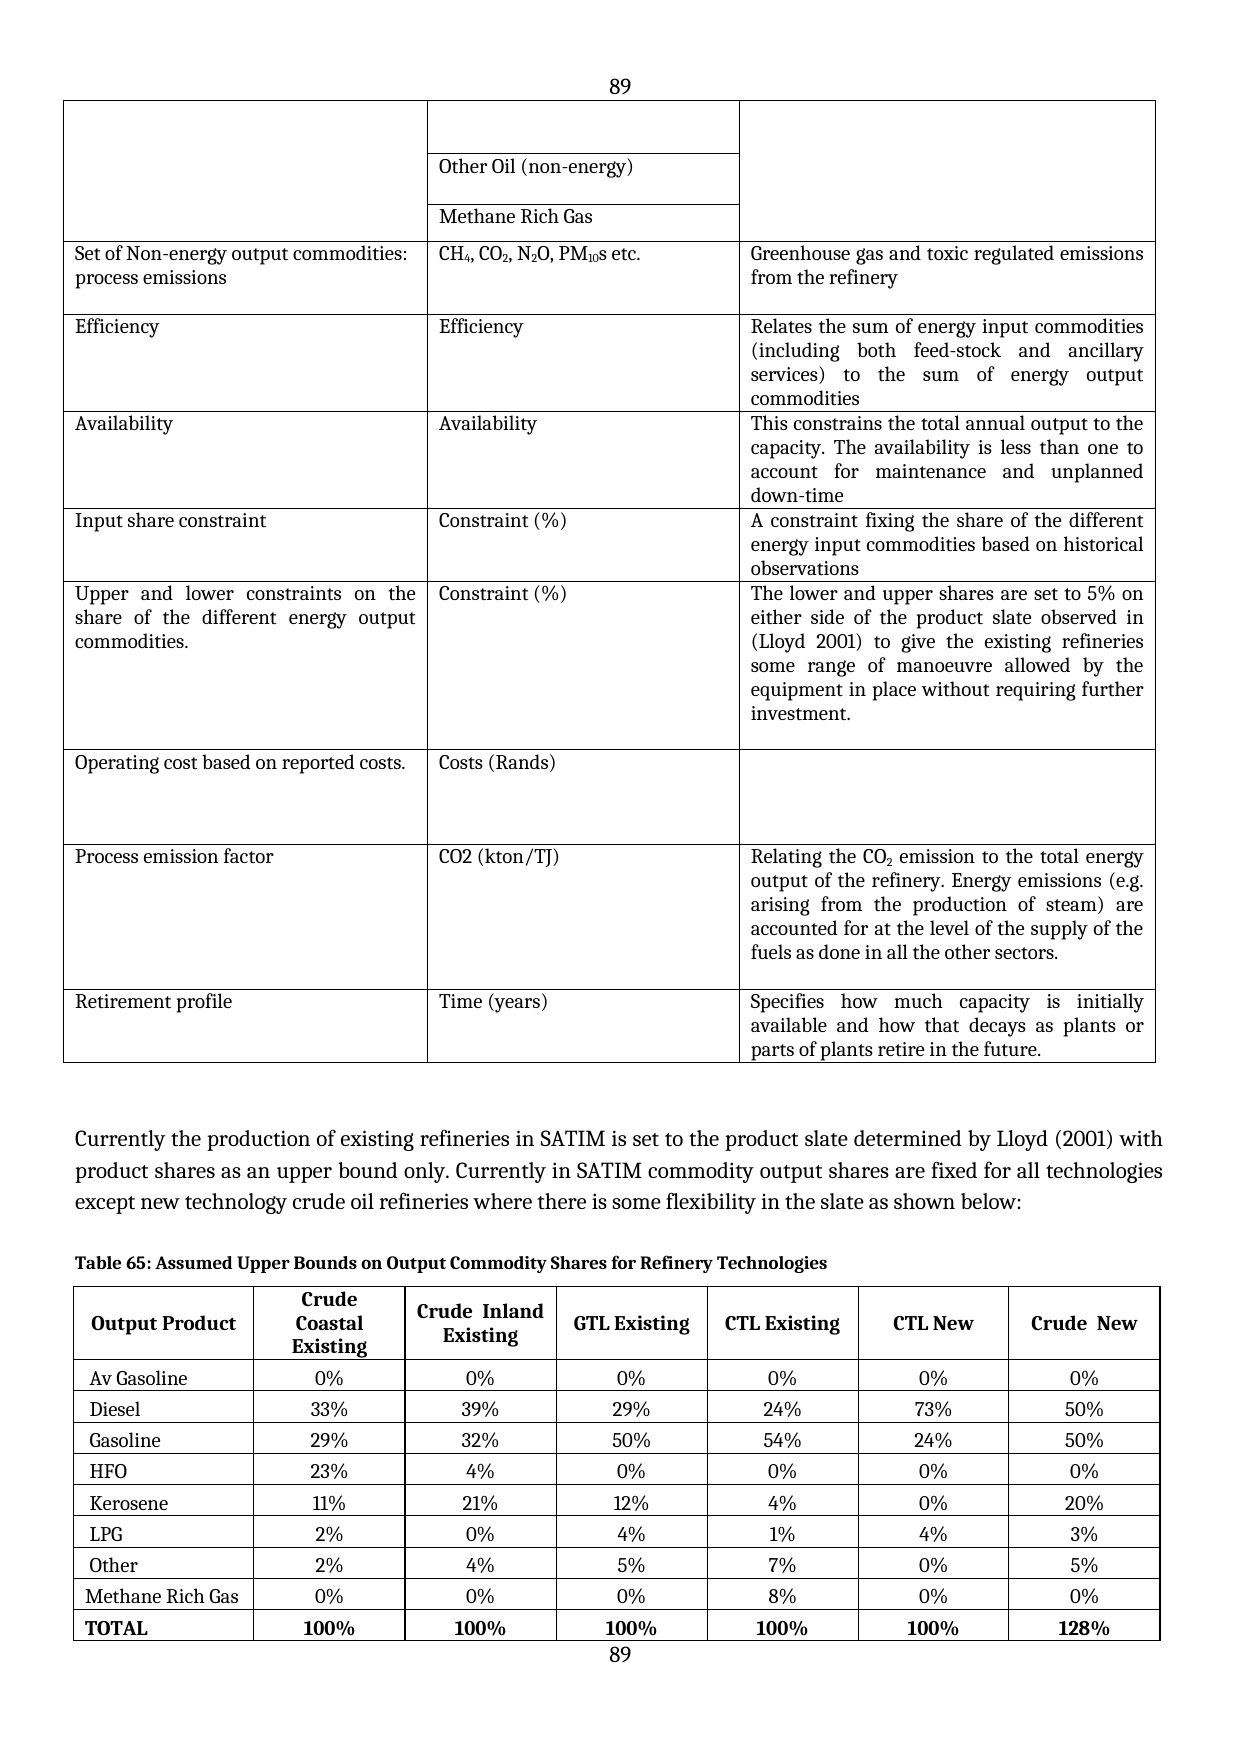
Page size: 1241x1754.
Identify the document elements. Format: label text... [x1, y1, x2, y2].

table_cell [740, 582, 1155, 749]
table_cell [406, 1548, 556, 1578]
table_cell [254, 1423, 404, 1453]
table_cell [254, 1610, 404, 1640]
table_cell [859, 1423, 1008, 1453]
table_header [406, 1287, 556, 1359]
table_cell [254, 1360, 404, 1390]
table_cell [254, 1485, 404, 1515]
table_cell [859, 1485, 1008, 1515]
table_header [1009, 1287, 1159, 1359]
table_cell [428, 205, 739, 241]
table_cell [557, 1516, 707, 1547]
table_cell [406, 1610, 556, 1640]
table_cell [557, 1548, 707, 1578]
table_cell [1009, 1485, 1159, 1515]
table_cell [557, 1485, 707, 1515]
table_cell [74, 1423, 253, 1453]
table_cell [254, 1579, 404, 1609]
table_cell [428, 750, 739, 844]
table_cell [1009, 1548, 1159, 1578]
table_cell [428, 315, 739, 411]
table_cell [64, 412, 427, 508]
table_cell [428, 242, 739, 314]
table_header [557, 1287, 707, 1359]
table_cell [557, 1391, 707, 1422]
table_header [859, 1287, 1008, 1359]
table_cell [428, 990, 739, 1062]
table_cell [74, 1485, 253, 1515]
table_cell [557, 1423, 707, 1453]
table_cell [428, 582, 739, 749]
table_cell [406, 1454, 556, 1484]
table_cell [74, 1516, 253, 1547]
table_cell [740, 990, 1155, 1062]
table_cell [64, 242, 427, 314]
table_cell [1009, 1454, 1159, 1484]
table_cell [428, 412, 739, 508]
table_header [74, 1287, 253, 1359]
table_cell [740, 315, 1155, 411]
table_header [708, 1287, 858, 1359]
text Currently the production of existing refineries in SATIM is set to the product slate determined by Lloyd (2001) with product shares as an upper bound only. Currently in SATIM commodity output shares are fixed for all technologies except new technology crude oil refineries where there is some flexibility in the slate as shown below: [75, 1126, 1165, 1215]
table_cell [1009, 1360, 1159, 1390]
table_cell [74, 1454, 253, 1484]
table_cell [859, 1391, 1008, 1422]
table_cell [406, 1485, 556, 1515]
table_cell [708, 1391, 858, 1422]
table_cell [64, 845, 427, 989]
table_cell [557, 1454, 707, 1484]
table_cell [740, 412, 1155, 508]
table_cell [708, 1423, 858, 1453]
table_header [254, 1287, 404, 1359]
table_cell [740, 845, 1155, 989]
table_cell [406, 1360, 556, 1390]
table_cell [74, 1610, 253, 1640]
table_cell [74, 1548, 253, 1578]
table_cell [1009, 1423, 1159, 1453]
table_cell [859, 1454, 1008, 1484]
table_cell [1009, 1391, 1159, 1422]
text Table 65: Assumed Upper Bounds on Output Commodity Shares for Refinery Technologies [75, 1252, 1165, 1274]
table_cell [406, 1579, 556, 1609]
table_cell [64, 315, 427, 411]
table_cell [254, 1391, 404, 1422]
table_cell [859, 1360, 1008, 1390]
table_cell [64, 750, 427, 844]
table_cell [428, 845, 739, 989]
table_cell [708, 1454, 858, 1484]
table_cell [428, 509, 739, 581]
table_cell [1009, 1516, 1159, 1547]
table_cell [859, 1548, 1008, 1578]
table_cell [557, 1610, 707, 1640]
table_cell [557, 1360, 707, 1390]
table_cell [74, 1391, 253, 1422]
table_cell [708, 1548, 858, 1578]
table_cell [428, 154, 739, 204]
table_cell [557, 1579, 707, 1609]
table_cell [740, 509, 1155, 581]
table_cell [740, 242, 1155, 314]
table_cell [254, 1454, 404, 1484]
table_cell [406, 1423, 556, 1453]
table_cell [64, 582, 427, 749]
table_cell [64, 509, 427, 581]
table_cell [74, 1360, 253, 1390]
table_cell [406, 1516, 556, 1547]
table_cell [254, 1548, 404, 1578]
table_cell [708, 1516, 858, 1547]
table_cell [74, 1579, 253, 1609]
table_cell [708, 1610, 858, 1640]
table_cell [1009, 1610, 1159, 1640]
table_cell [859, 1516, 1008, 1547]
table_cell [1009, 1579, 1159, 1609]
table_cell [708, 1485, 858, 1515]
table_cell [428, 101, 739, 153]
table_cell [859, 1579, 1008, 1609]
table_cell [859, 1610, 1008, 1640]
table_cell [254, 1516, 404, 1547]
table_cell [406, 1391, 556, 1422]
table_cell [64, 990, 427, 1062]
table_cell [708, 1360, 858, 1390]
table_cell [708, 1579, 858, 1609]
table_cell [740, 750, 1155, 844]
